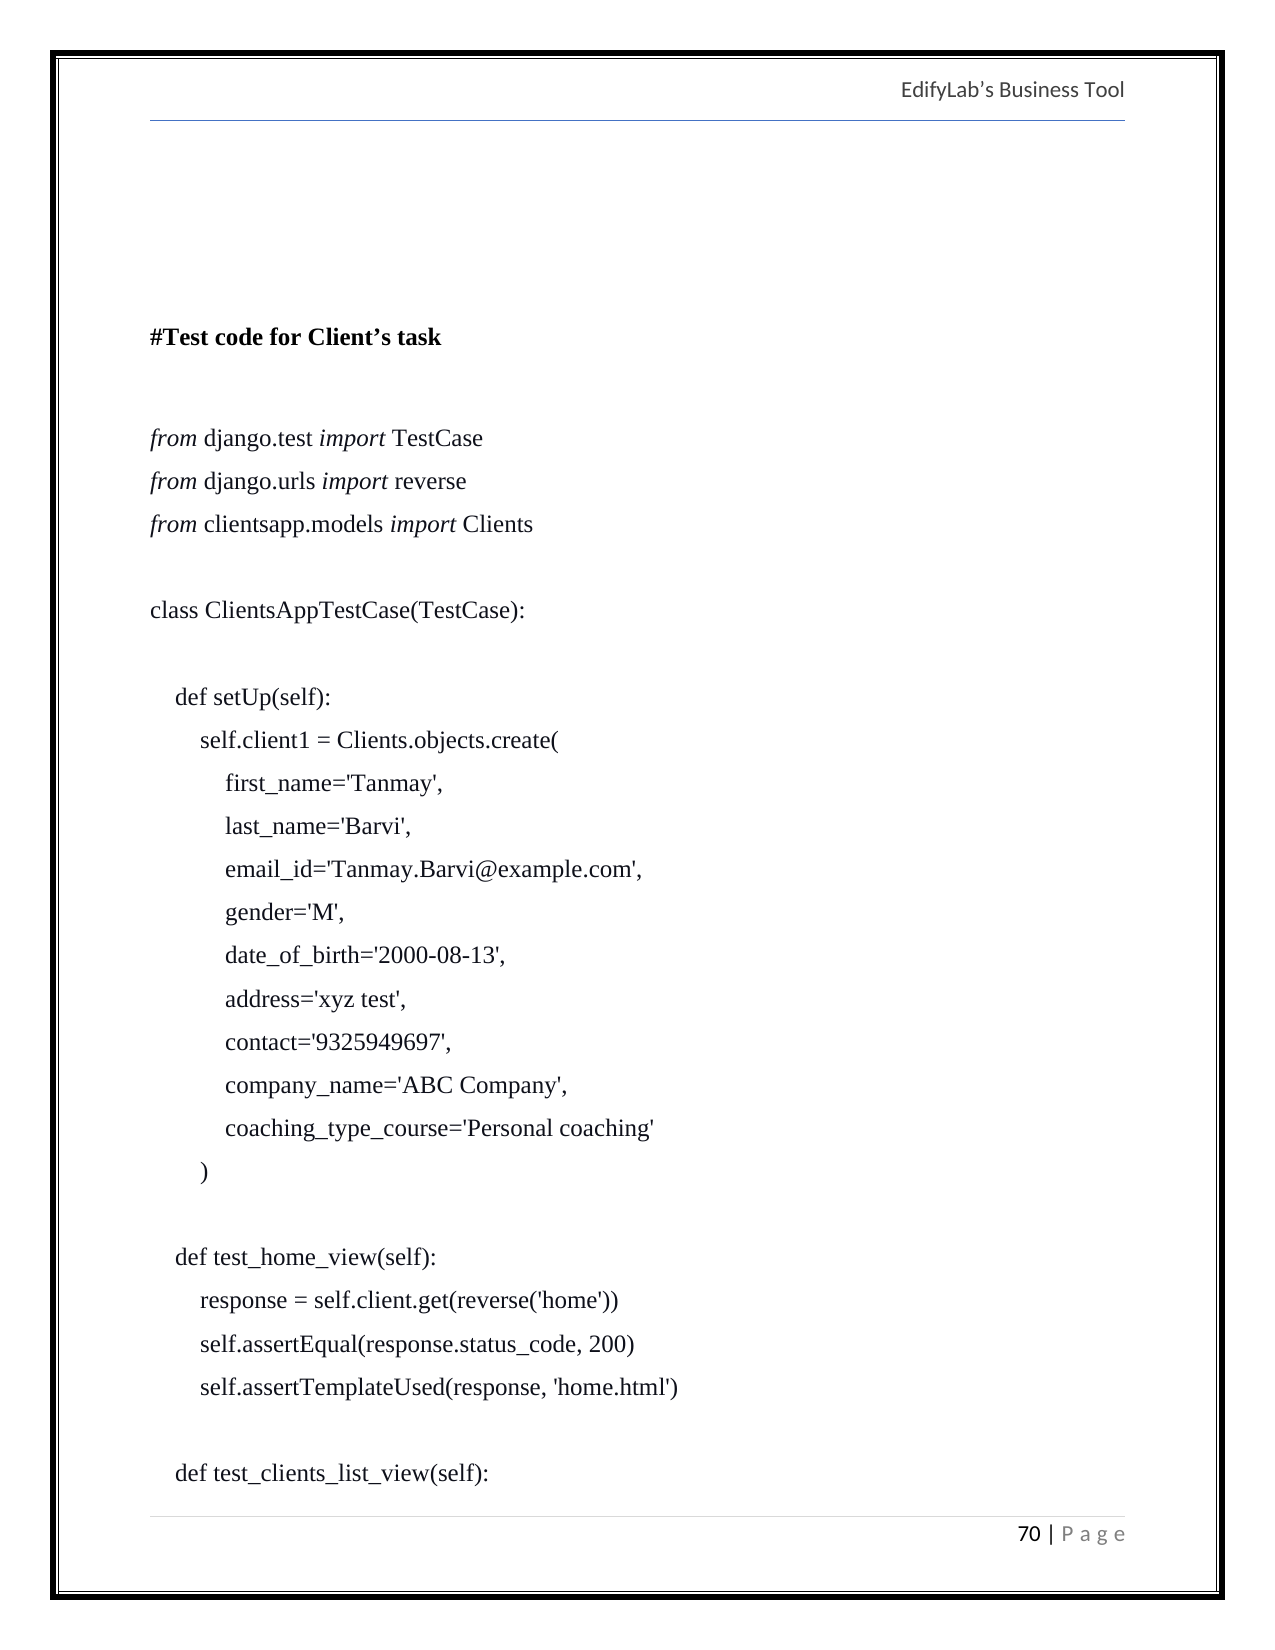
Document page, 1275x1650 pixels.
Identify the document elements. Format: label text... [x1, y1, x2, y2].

text gender='M', [150, 897, 1125, 926]
text from django.urls import reverse [150, 466, 1125, 495]
text first_name='Tanmay', [150, 768, 1125, 797]
text from django.test import TestCase [150, 423, 1125, 452]
text #Test code for Client’s task [150, 322, 1125, 351]
text coaching_type_course='Personal coaching' [150, 1113, 1125, 1142]
text self.assertTemplateUsed(response, 'home.html') [150, 1372, 1125, 1401]
text last_name='Barvi', [150, 811, 1125, 840]
text response = self.client.get(reverse('home')) [150, 1286, 1125, 1314]
text date_of_birth='2000-08-13', [150, 941, 1125, 969]
text email_id='Tanmay.Barvi@example.com', [150, 854, 1125, 883]
text class ClientsAppTestCase(TestCase): [150, 596, 1125, 624]
text def setUp(self): [150, 682, 1125, 711]
text from clientsapp.models import Clients [150, 509, 1125, 538]
text self.client1 = Clients.objects.create( [150, 725, 1125, 754]
text company_name='ABC Company', [150, 1070, 1125, 1099]
text def test_home_view(self): [150, 1242, 1125, 1271]
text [150, 1329, 1125, 1357]
text address='xyz test', [150, 984, 1125, 1012]
text contact='9325949697', [150, 1027, 1125, 1056]
text def test_clients_list_view(self): [150, 1458, 1125, 1487]
text ) [150, 1156, 1125, 1185]
